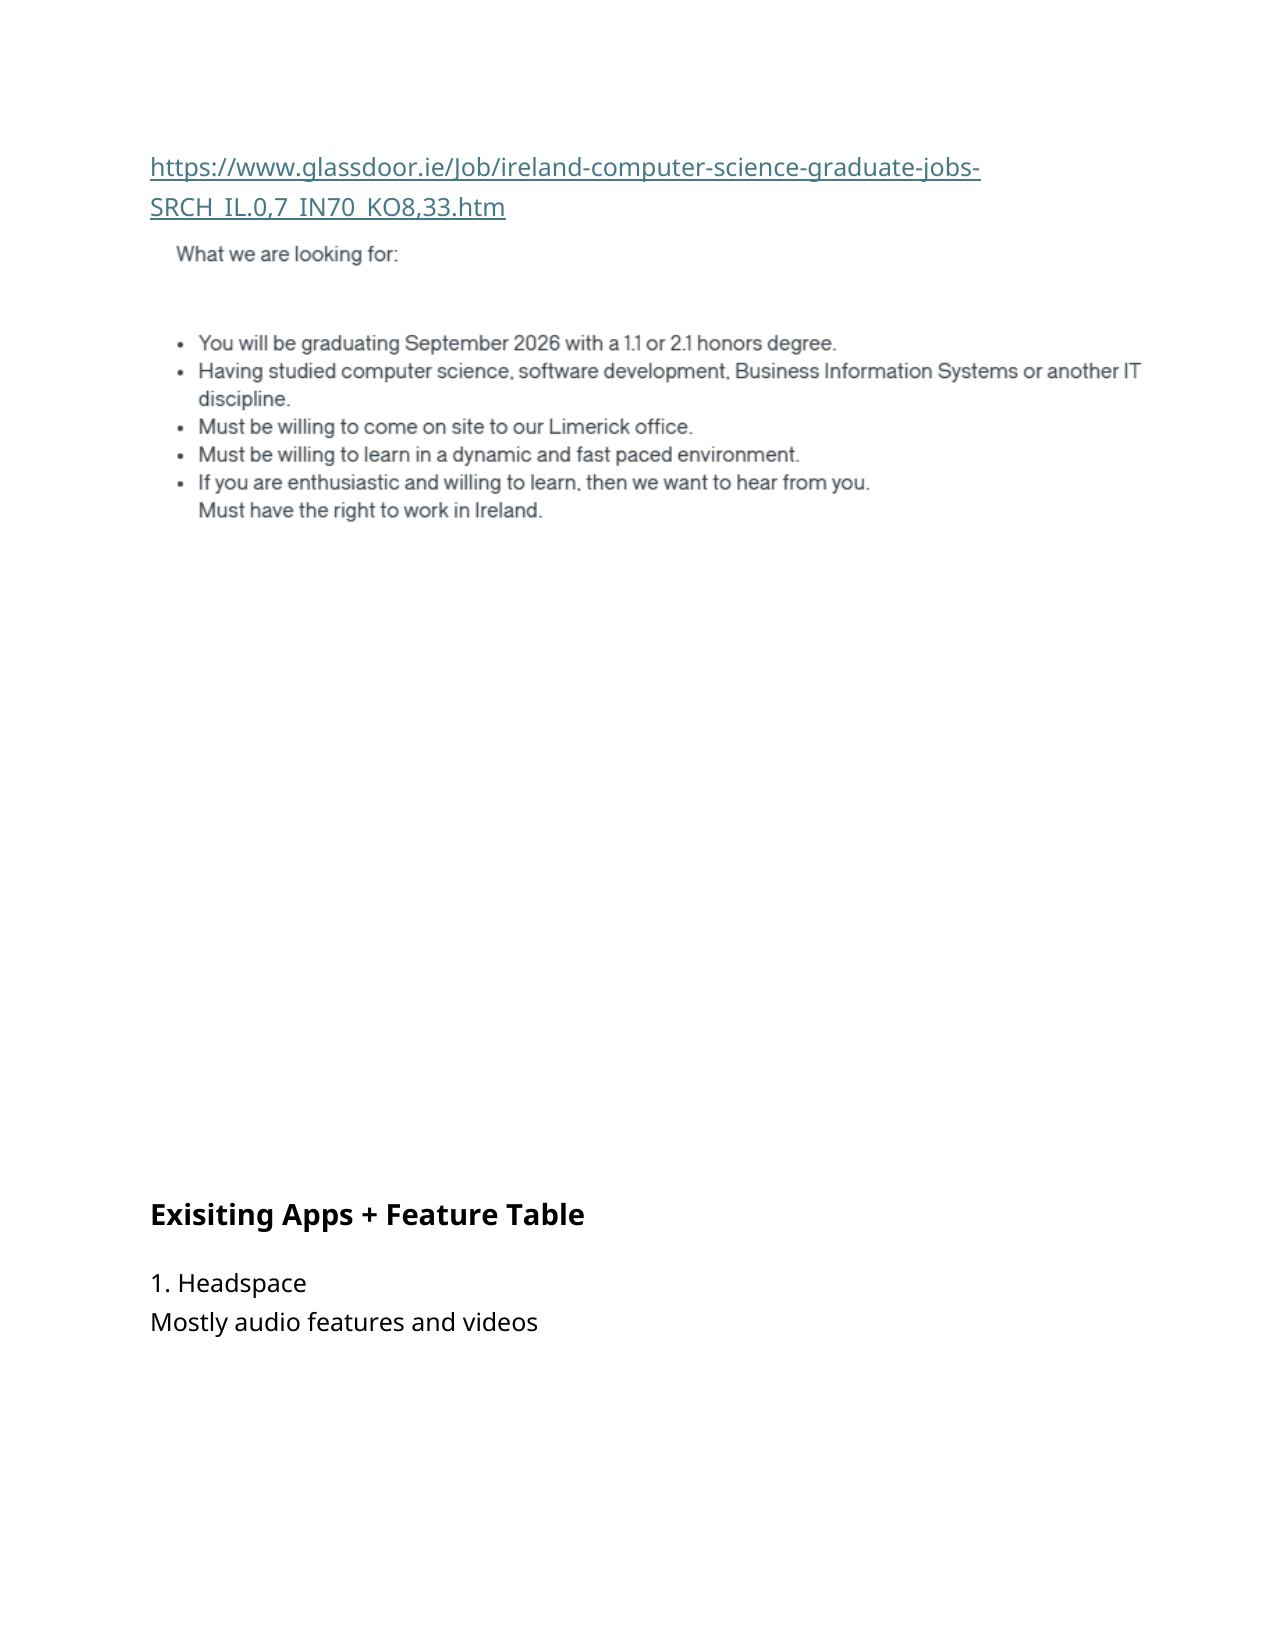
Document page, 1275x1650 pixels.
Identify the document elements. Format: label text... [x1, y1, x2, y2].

text Exisiting Apps + Feature Table [150, 1195, 1125, 1234]
text https://www.glassdoor.ie/Job/ireland-computer-science-graduate-jobs-SRCH_IL.0,7_IN70_KO8,33.htm [150, 150, 1125, 526]
text 1. Headspace Mostly audio features and videos [150, 1266, 1125, 1339]
